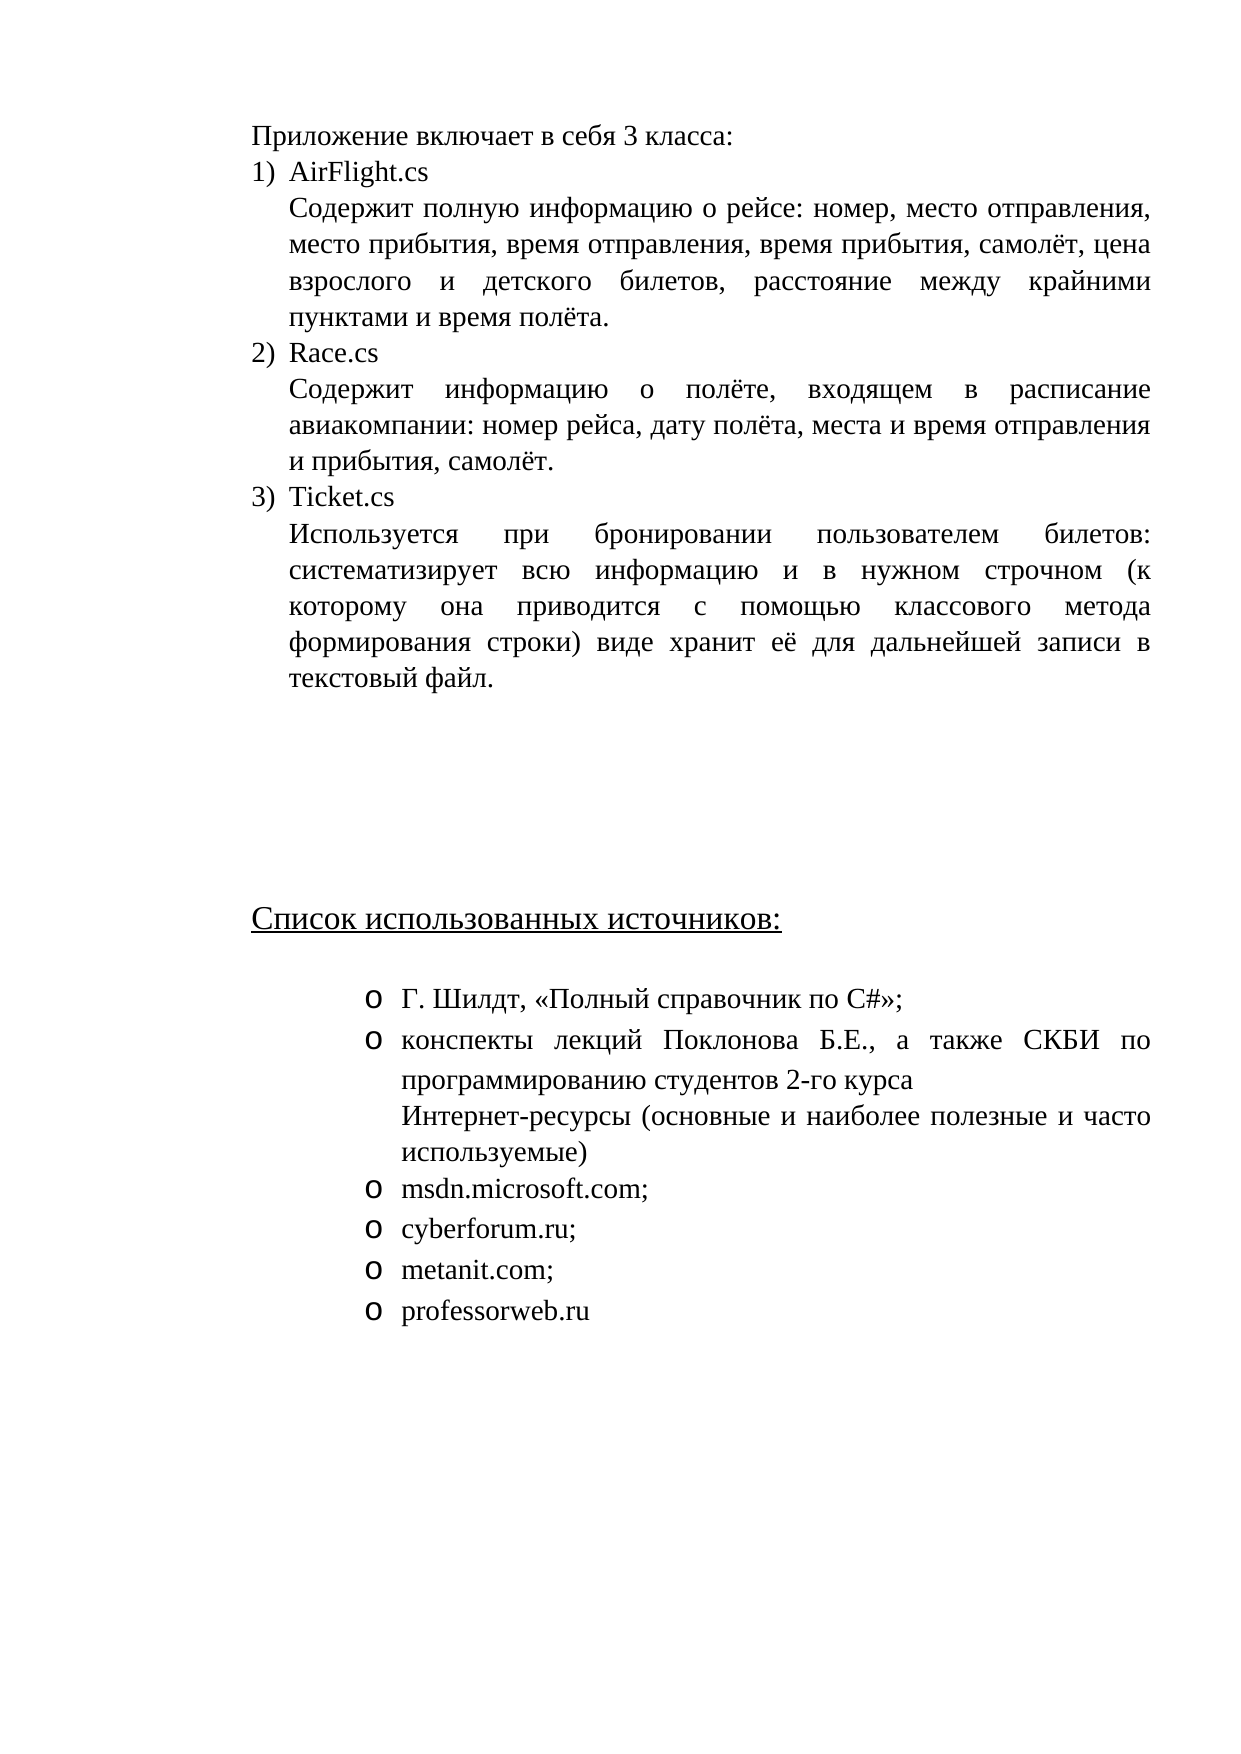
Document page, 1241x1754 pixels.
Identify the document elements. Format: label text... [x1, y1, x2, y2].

list конспекты лекций Поклонова Б.Е., а также СКБИ по программированию студентов 2-го курса [363, 1022, 1152, 1096]
list cyberforum.ru; [363, 1211, 1152, 1249]
list professorweb.ru [363, 1293, 1152, 1331]
list Г. Шилдт, «Полный справочник по C#»; [363, 981, 1152, 1018]
list Приложение включает в себя 3 класса: [177, 118, 1152, 152]
list metanit.com; [363, 1252, 1152, 1290]
list Ticket.cs [251, 479, 1152, 513]
list msdn.microsoft.com; [363, 1170, 1152, 1208]
list Список использованных источников: [177, 898, 1152, 936]
list Интернет-ресурсы (основные и наиболее полезные и часто используемые) [401, 1098, 1152, 1168]
list Используется при бронировании пользователем билетов: систематизирует всю информацию и в нужном строчном (к которому она приводится с помощью классового метода формирования строки) виде хранит её для дальнейшей записи в текстовый файл. [288, 516, 1152, 694]
list Race.cs [251, 335, 1152, 368]
list Содержит информацию о полёте, входящем в расписание авиакомпании: номер рейса, дату полёта, места и время отправления и прибытия, самолёт. [288, 371, 1152, 477]
list Содержит полную информацию о рейсе: номер, место отправления, место прибытия, время отправления, время прибытия, самолёт, цена взрослого и детского билетов, расстояние между крайними пунктами и время полёта. [288, 190, 1152, 332]
list AirFlight.cs [251, 154, 1152, 188]
